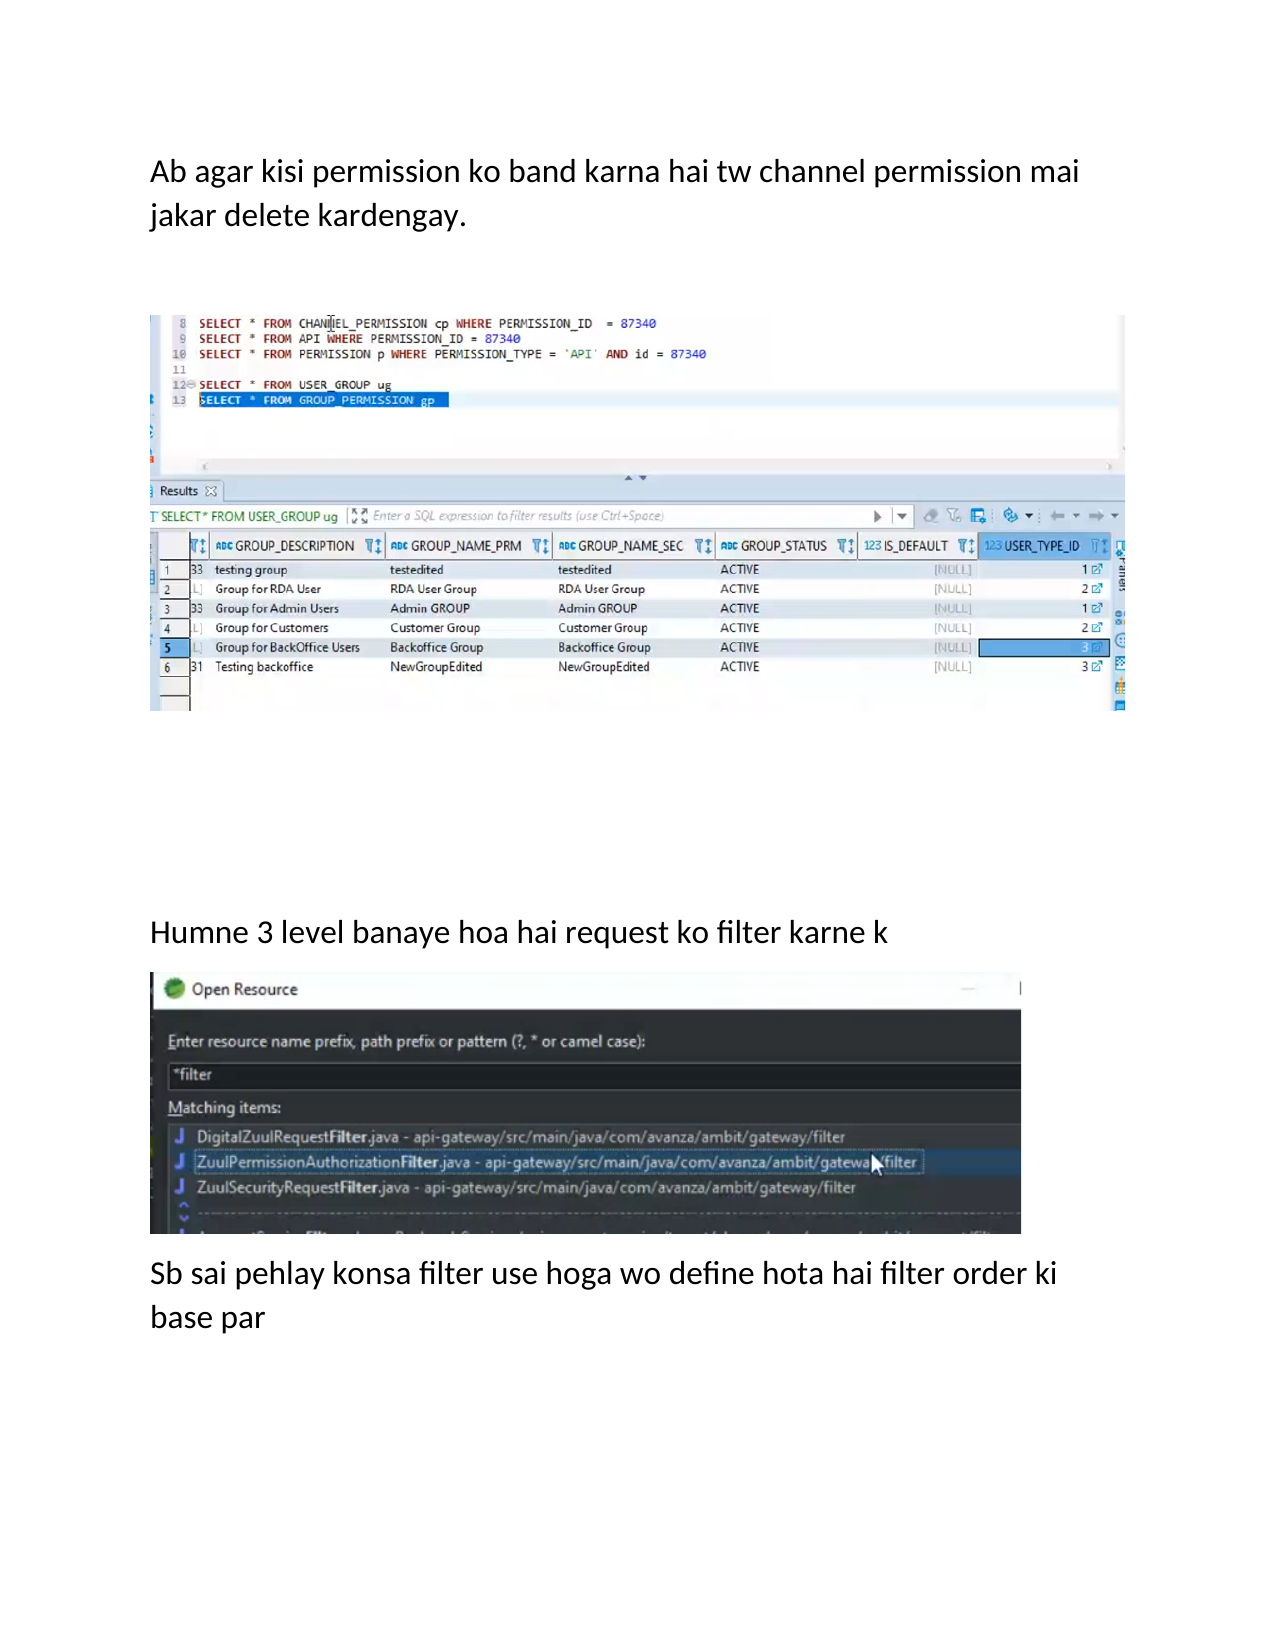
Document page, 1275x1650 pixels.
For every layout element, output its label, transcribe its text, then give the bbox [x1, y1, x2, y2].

text Humne 3 level banaye hoa hai request ko filter karne k [150, 911, 1125, 952]
text Ab agar kisi permission ko band karna hai tw channel permission mai jakar delete kardengay. [150, 150, 1125, 235]
text Sb sai pehlay konsa filter use hoga wo define hota hai filter order ki base par [150, 1252, 1125, 1337]
